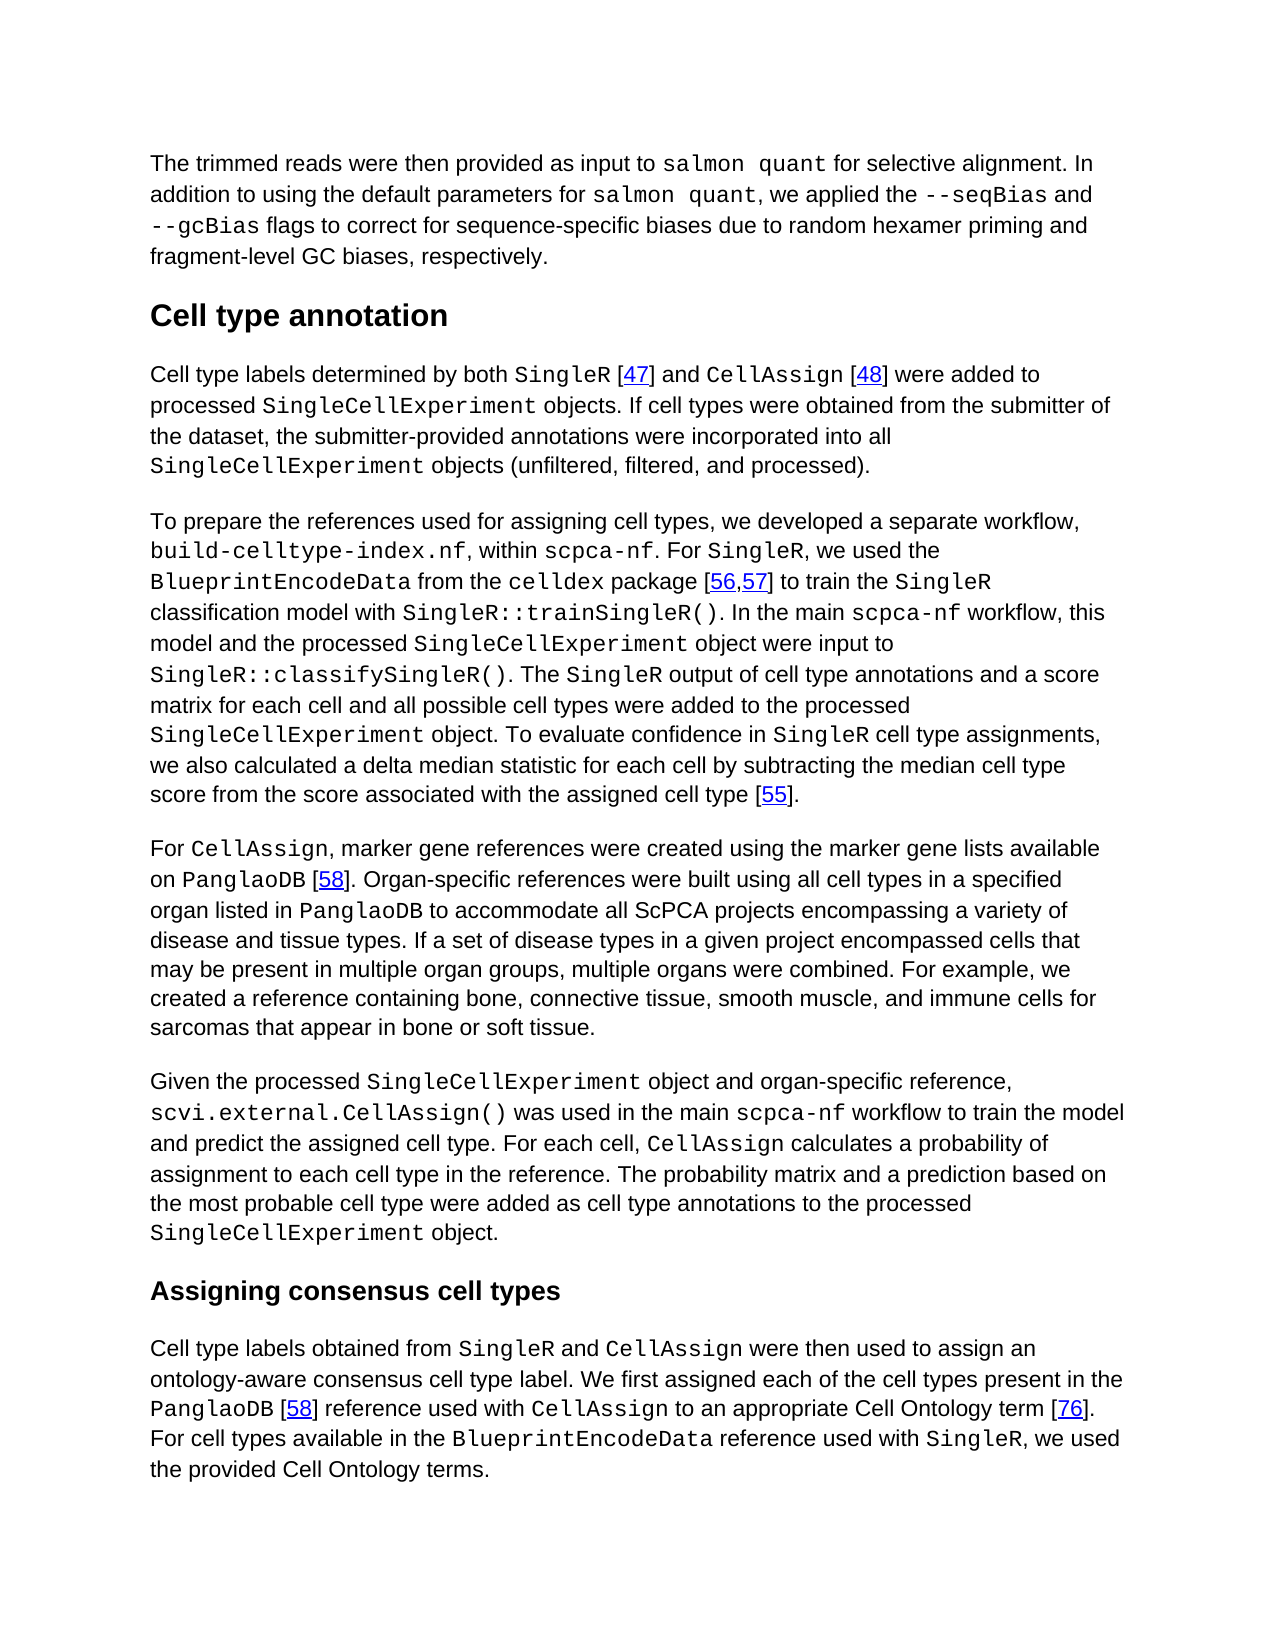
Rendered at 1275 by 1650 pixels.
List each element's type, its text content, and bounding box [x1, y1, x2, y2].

text For CellAssign, marker gene references were created using the marker gene lists available on PanglaoDB [58]. Organ-specific references were built using all cell types in a specified organ listed in PanglaoDB to accommodate all ScPCA projects encompassing a variety of disease and tissue types. If a set of disease types in a given project encompassed cells that may be present in multiple organ groups, multiple organs were combined. For example, we created a reference containing bone, connective tissue, smooth muscle, and immune cells for sarcomas that appear in bone or soft tissue. [150, 835, 1125, 1041]
text To prepare the references used for assigning cell types, we developed a separate workflow, build-celltype-index.nf, within scpca-nf. For SingleR, we used the BlueprintEncodeData from the celldex package [56,57] to train the SingleR classification model with SingleR::trainSingleR(). In the main scpca-nf workflow, this model and the processed SingleCellExperiment object were input to SingleR::classifySingleR(). The SingleR output of cell type annotations and a score matrix for each cell and all possible cell types were added to the processed SingleCellExperiment object. To evaluate confidence in SingleR cell type assignments, we also calculated a delta median statistic for each cell by subtracting the median cell type score from the score associated with the assigned cell type [55]. [150, 508, 1125, 807]
subtitle Cell type annotation [150, 297, 1125, 333]
text Cell type labels determined by both SingleR [47] and CellAssign [48] were added to processed SingleCellExperiment objects. If cell types were obtained from the submitter of the dataset, the submitter-provided annotations were incorporated into all SingleCellExperiment objects (unfiltered, filtered, and processed). [150, 361, 1125, 480]
text Given the processed SingleCellExperiment object and organ-specific reference, scvi.external.CellAssign() was used in the main scpca-nf workflow to train the model and predict the assigned cell type. For each cell, CellAssign calculates a probability of assignment to each cell type in the reference. The probability matrix and a prediction based on the most probable cell type were added as cell type annotations to the processed SingleCellExperiment object. [150, 1068, 1125, 1247]
text Cell type labels obtained from SingleR and CellAssign were then used to assign an ontology-aware consensus cell type label. We first assigned each of the cell types present in the PanglaoDB [58] reference used with CellAssign to an appropriate Cell Ontology term [76]. For cell types available in the BlueprintEncodeData reference used with SingleR, we used the provided Cell Ontology terms. [150, 1334, 1125, 1483]
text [150, 150, 1125, 269]
subtitle Assigning consensus cell types [150, 1275, 1125, 1306]
